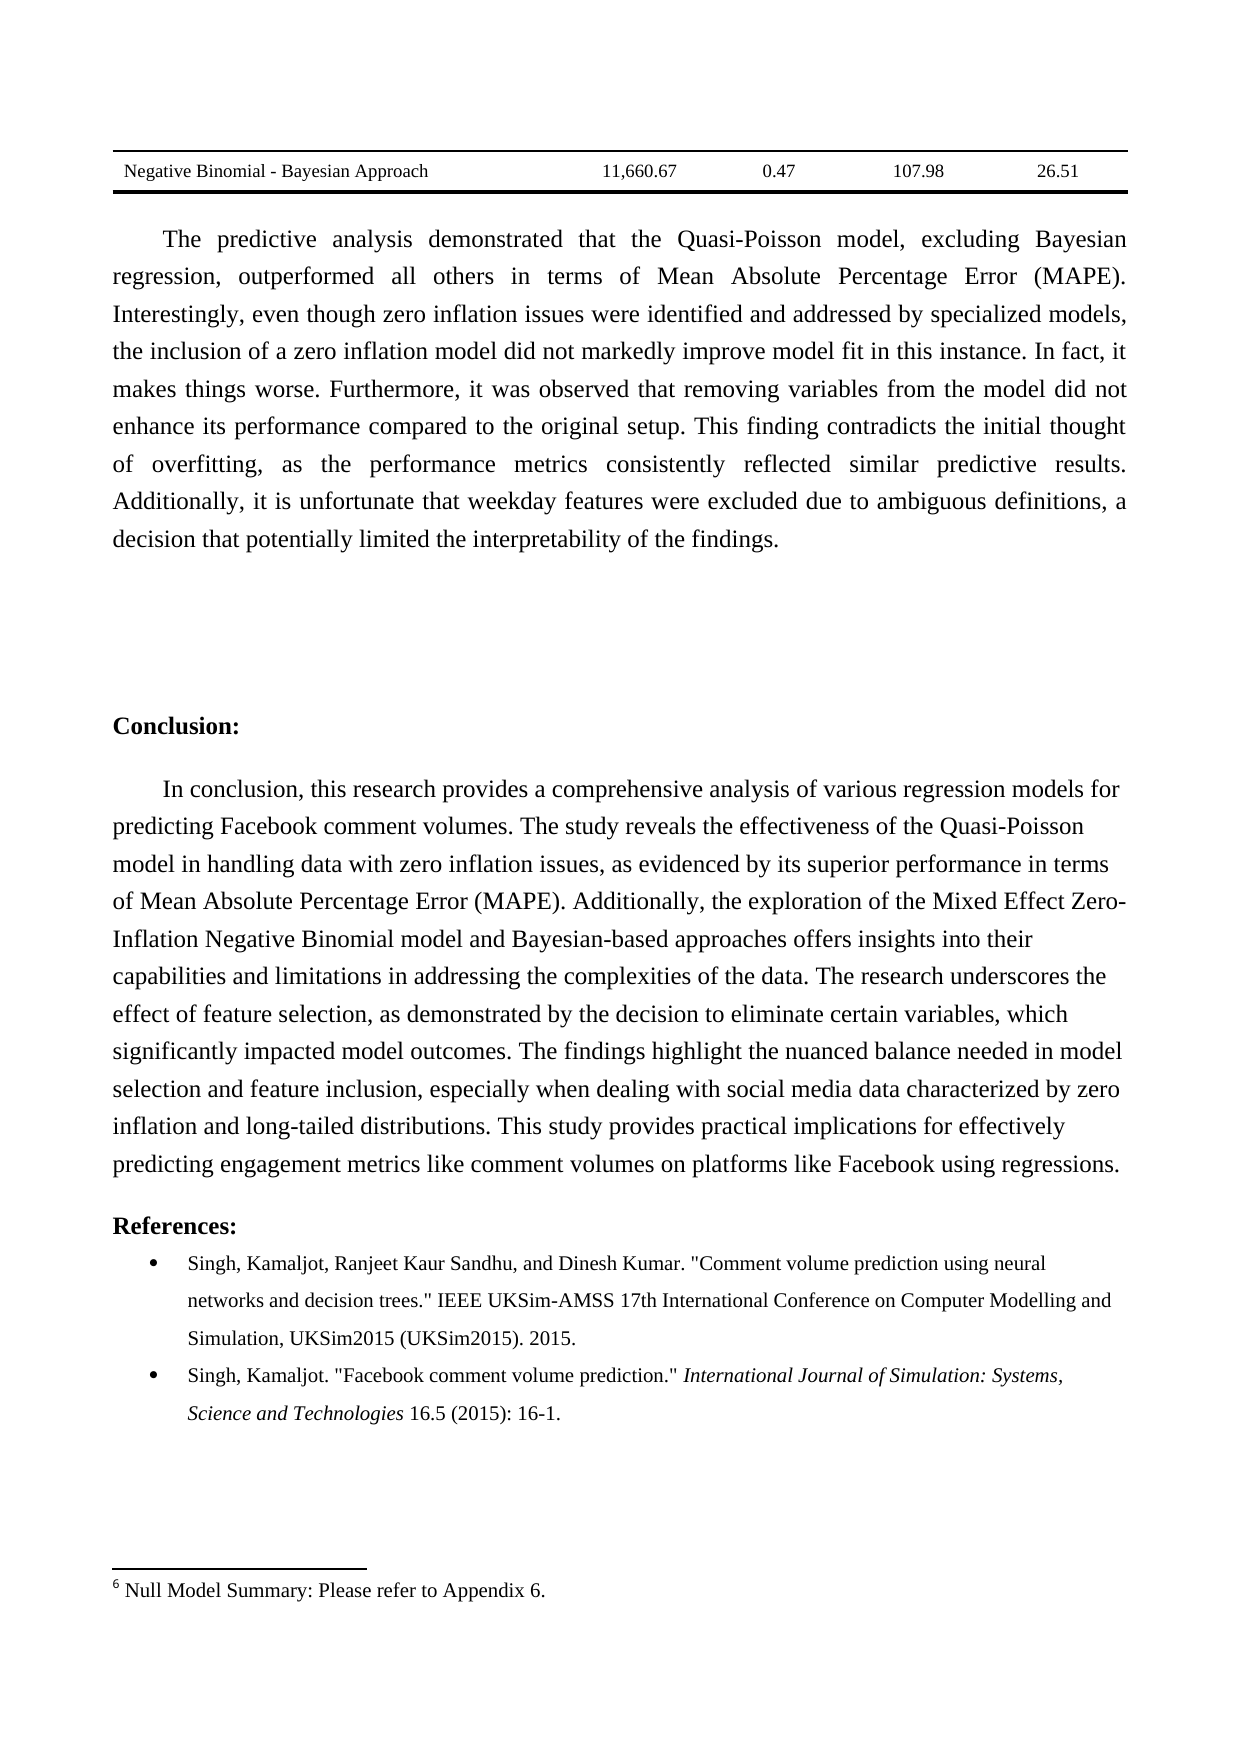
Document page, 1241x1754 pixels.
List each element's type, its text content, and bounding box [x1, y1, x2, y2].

text References: [112, 1207, 1128, 1244]
table_cell 11,660.67 [570, 152, 709, 189]
text Conclusion: [112, 707, 1128, 744]
text The predictive analysis demonstrated that the Quasi-Poisson model, excluding Bayesian regression, outperformed all others in terms of Mean Absolute Percentage Error (MAPE). Interestingly, even though zero inflation issues were identified and addressed by specialized models, the inclusion of a zero inflation model did not markedly improve model fit in this instance. In fact, it makes things worse. Furthermore, it was observed that removing variables from the model did not enhance its performance compared to the original setup. This finding contradicts the initial thought of overfitting, as the performance metrics consistently reflected similar predictive results. Additionally, it is unfortunate that weekday features were excluded due to ambiguous definitions, a decision that potentially limited the interpretability of the findings. [112, 219, 1128, 557]
list Singh, Kamaljot, Ranjeet Kaur Sandhu, and Dinesh Kumar. "Comment volume prediction using neural networks and decision trees." IEEE UKSim-AMSS 17th International Conference on Computer Modelling and Simulation, UKSim2015 (UKSim2015). 2015. [150, 1244, 1128, 1357]
list Singh, Kamaljot. "Facebook comment volume prediction." International Journal of Simulation: Systems, Science and Technologies 16.5 (2015): 16-1. [150, 1357, 1128, 1432]
table_cell 0.47 [709, 152, 848, 189]
table_cell 26.51 [988, 152, 1128, 189]
table_cell Negative Binomial - Bayesian Approach [113, 152, 569, 189]
text In conclusion, this research provides a comprehensive analysis of various regression models for predicting Facebook comment volumes. The study reveals the effectiveness of the Quasi-Poisson model in handling data with zero inflation issues, as evidenced by its superior performance in terms of Mean Absolute Percentage Error (MAPE). Additionally, the exploration of the Mixed Effect Zero-Inflation Negative Binomial model and Bayesian-based approaches offers insights into their capabilities and limitations in addressing the complexities of the data. The research underscores the effect of feature selection, as demonstrated by the decision to eliminate certain variables, which significantly impacted model outcomes. The findings highlight the nuanced balance needed in model selection and feature inclusion, especially when dealing with social media data characterized by zero inflation and long-tailed distributions. This study provides practical implications for effectively predicting engagement metrics like comment volumes on platforms like Facebook using regressions. [112, 769, 1128, 1182]
table_cell 107.98 [849, 152, 988, 189]
